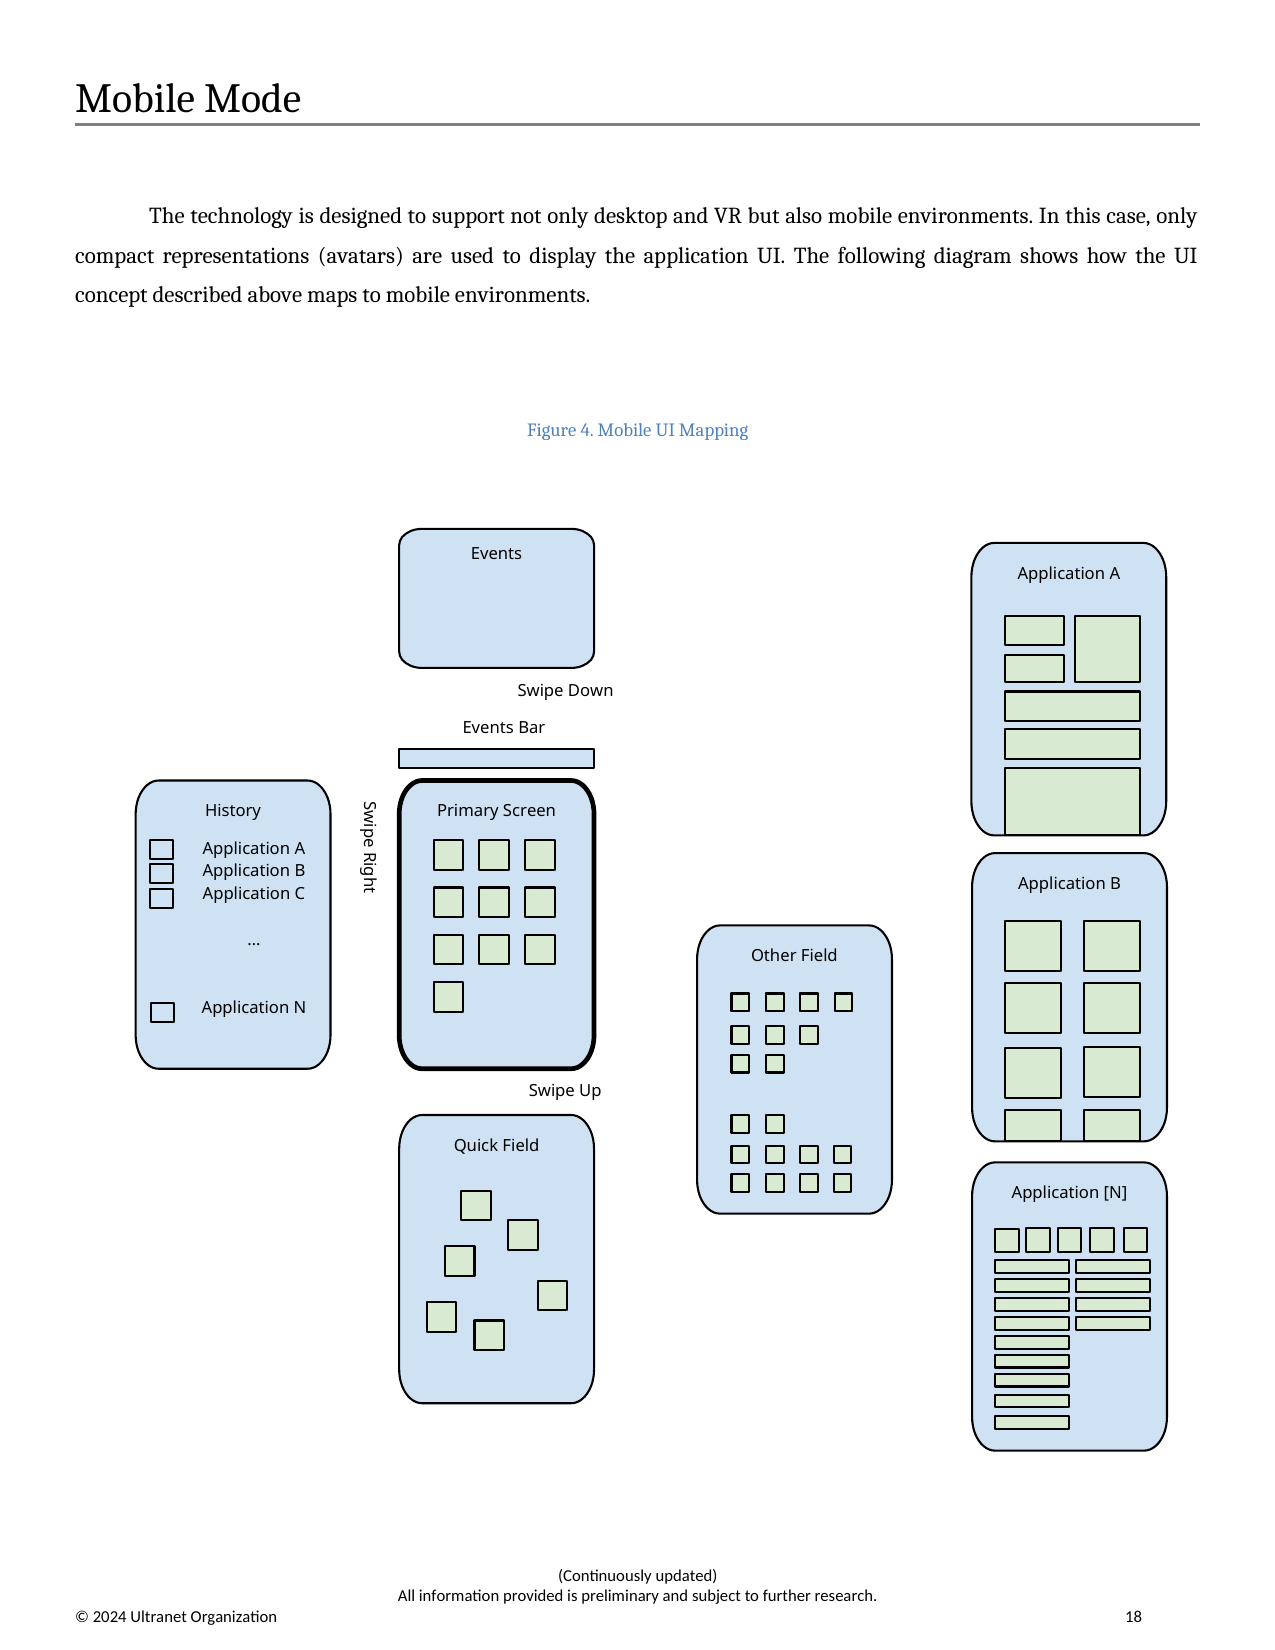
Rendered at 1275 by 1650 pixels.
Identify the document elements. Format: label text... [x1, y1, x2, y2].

text The technology is designed to support not only desktop and VR but also mobile environments. In this case, only compact representations (avatars) are used to display the application UI. The following diagram shows how the UI concept described above maps to mobile environments. [75, 203, 1200, 308]
text Figure 4. Mobile UI Mapping [75, 419, 1200, 441]
subtitle Mobile Mode [75, 75, 1200, 123]
